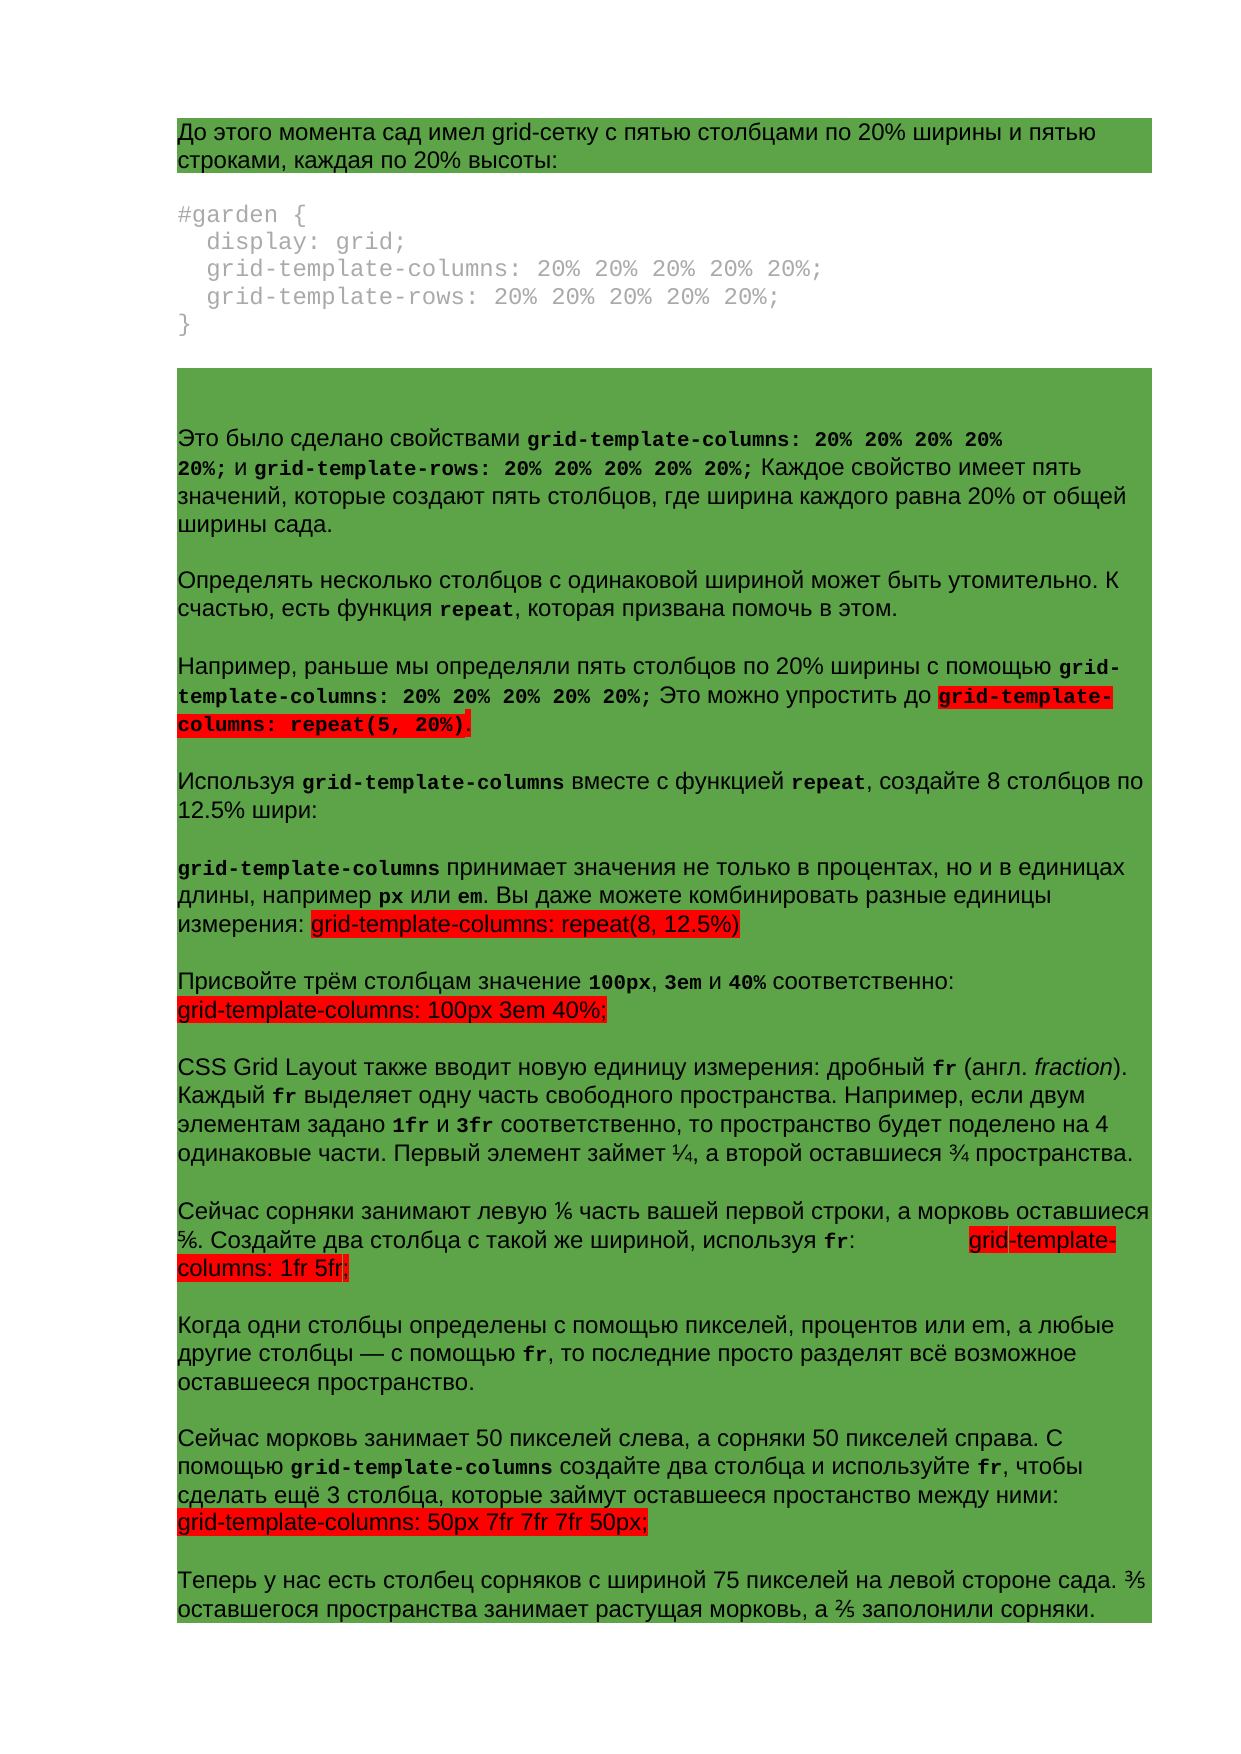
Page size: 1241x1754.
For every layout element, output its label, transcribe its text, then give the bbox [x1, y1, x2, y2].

text Когда одни столбцы определены с помощью пикселей, процентов или em, а любые другие столбцы — с помощью fr, то последние просто разделят всё возможное оставшееся пространство. [177, 1311, 1152, 1395]
text grid-template-columns: 20% 20% 20% 20% 20%; [177, 257, 1152, 284]
text #garden { [177, 202, 1152, 230]
text } [177, 311, 1152, 338]
text Это было сделано свойствами grid-template-columns: 20% 20% 20% 20% 20%; и grid-template-rows: 20% 20% 20% 20% 20%; Каждое свойство имеет пять значений, которые создают пять столбцов, где ширина каждого равна 20% от общей ширины сада. [177, 424, 1152, 537]
text Сейчас сорняки занимают левую ⅙ часть вашей первой строки, а морковь оставшиеся ⅚. Создайте два столбца с такой же шириной, используя fr: grid-template-columns: 1fr 5fr; [177, 1196, 1152, 1282]
text До этого момента сад имел grid-сетку с пятью столбцами по 20% ширины и пятью строками, каждая по 20% высоты: [177, 118, 1152, 173]
text grid-template-rows: 20% 20% 20% 20% 20%; [177, 284, 1152, 311]
text Определять несколько столбцов с одинаковой шириной может быть утомительно. К счастью, есть функция repeat, которая призвана помочь в этом. [177, 566, 1152, 623]
text CSS Grid Layout также вводит новую единицу измерения: дробный fr (англ. fraction). Каждый fr выделяет одну часть свободного пространства. Например, если двум элементам задано 1fr и 3fr соответственно, то пространство будет поделено на 4 одинаковые части. Первый элемент займет ¼, а второй оставшиеся ¾ пространства. [177, 1052, 1152, 1166]
text Сейчас морковь занимает 50 пикселей слева, а сорняки 50 пикселей справа. С помощью grid-template-columns создайте два столбца и используйте fr, чтобы сделать ещё 3 столбца, которые займут оставшееся простанство между ними: grid-template-columns: 50px 7fr 7fr 7fr 50px; [177, 1424, 1152, 1536]
text display: grid; [177, 230, 1152, 257]
text Теперь у нас есть столбец сорняков с шириной 75 пикселей на левой стороне сада. ⅗ оставшегося пространства занимает растущая морковь, а ⅖ заполонили сорняки. [177, 1565, 1152, 1623]
text Используя grid-template-columns вместе с функцией repeat, создайте 8 столбцов по 12.5% шири: [177, 767, 1152, 823]
text Присвойте трём столбцам значение 100px, 3em и 40% соответственно: grid-template-columns: 100px 3em 40%; [177, 967, 1152, 1023]
text grid-template-columns принимает значения не только в процентах, но и в единицах длины, например px или em. Вы даже можете комбинировать разные единицы измерения: grid-template-columns: repeat(8, 12.5%) [177, 853, 1152, 938]
text Например, раньше мы определяли пять столбцов по 20% ширины с помощью grid-template-columns: 20% 20% 20% 20% 20%; Это можно упростить до grid-template-columns: repeat(5, 20%). [177, 652, 1152, 738]
